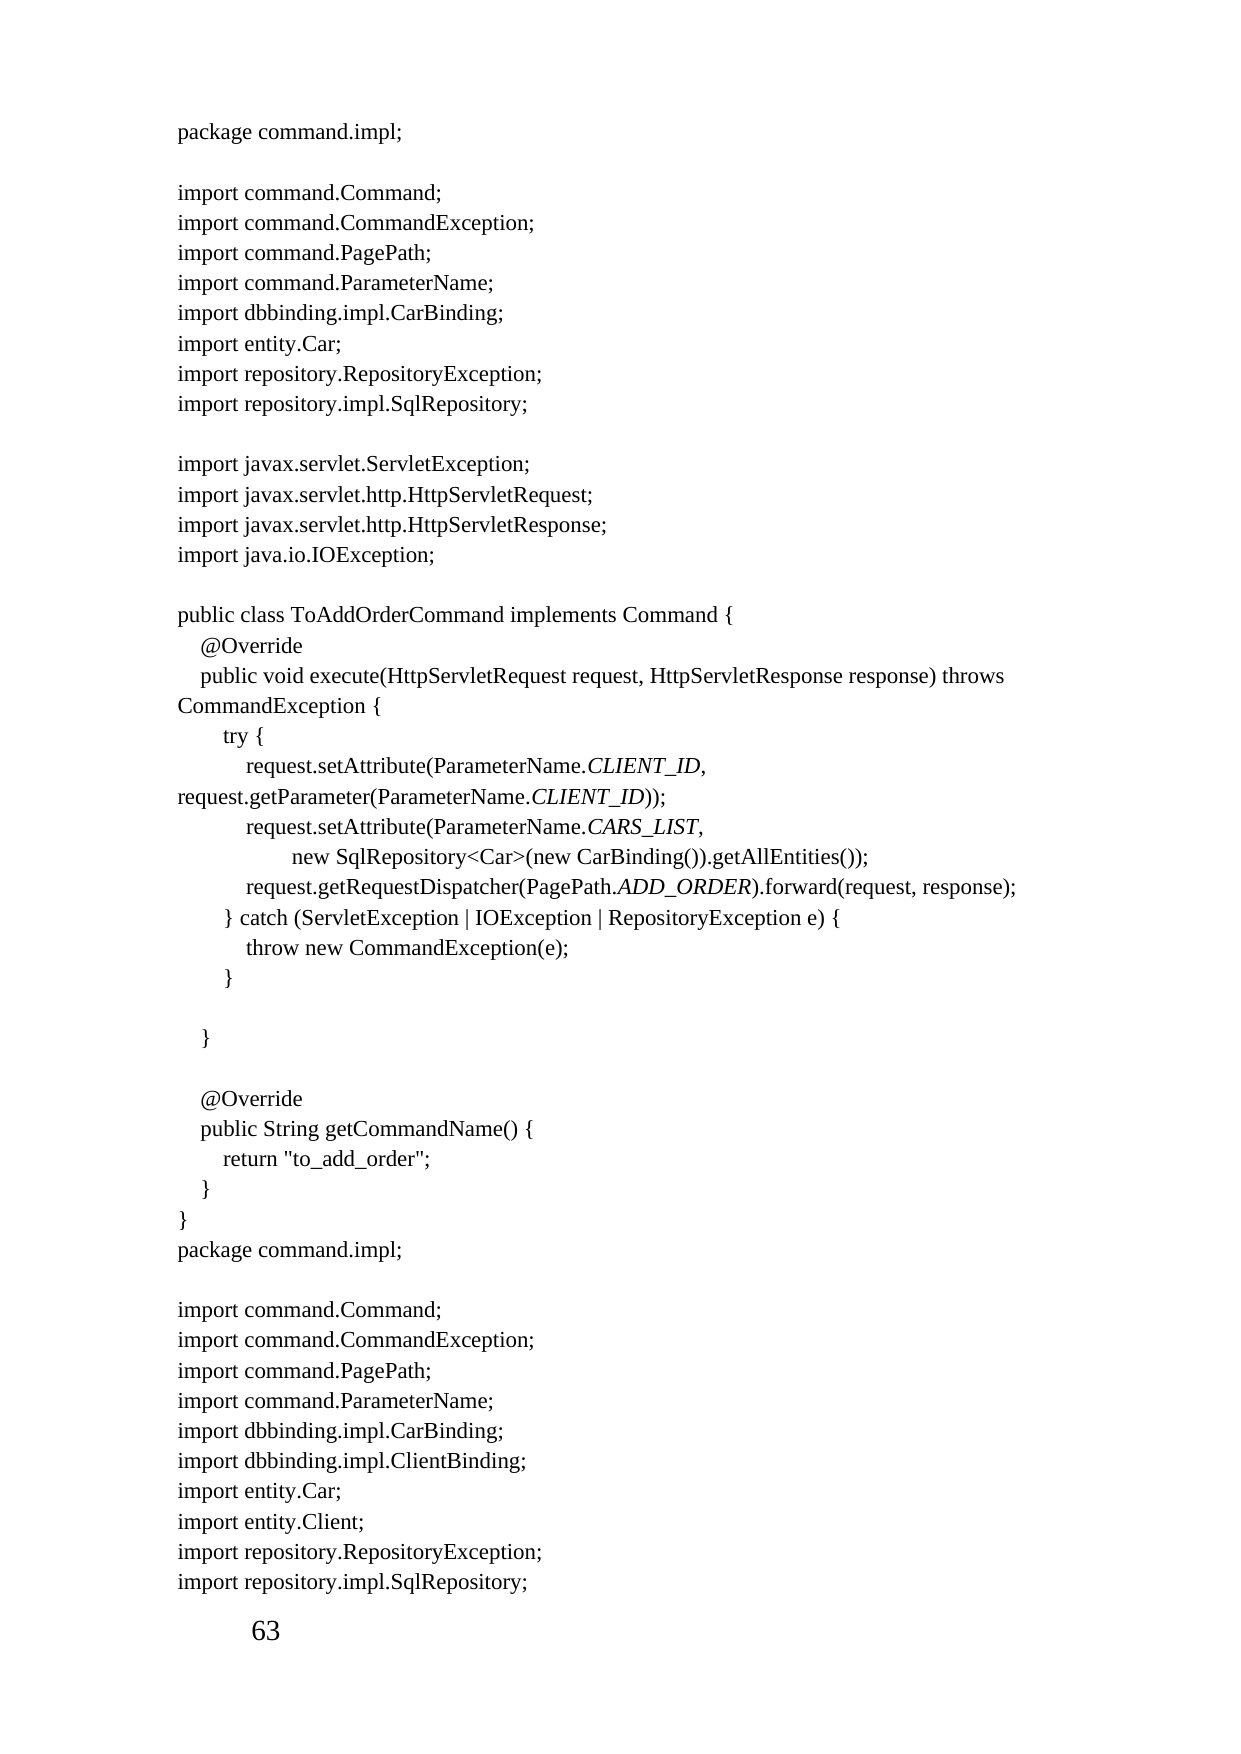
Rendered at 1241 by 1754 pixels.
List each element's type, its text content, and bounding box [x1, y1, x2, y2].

text package command.impl; import command.Command; import command.CommandException; import command.PagePath; import command.ParameterName; import dbbinding.impl.CarBinding; import entity.Car; import repository.RepositoryException; import repository.impl.SqlRepository; import javax.servlet.ServletException; import javax.servlet.http.HttpServletRequest; import javax.servlet.http.HttpServletResponse; import java.io.IOException; public class ToAddOrderCommand implements Command { @Override public void execute(HttpServletRequest request, HttpServletResponse response) throws CommandException { try { request.setAttribute(ParameterName.CLIENT_ID, request.getParameter(ParameterName.CLIENT_ID)); request.setAttribute(ParameterName.CARS_LIST, new SqlRepository<Car>(new CarBinding()).getAllEntities()); request.getRequestDispatcher(PagePath.ADD_ORDER).forward(request, response); } catch (ServletException | IOException | RepositoryException e) { throw new CommandException(e); } } @Override public String getCommandName() { return "to_add_order"; } } [177, 118, 1152, 1232]
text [177, 1236, 1152, 1594]
